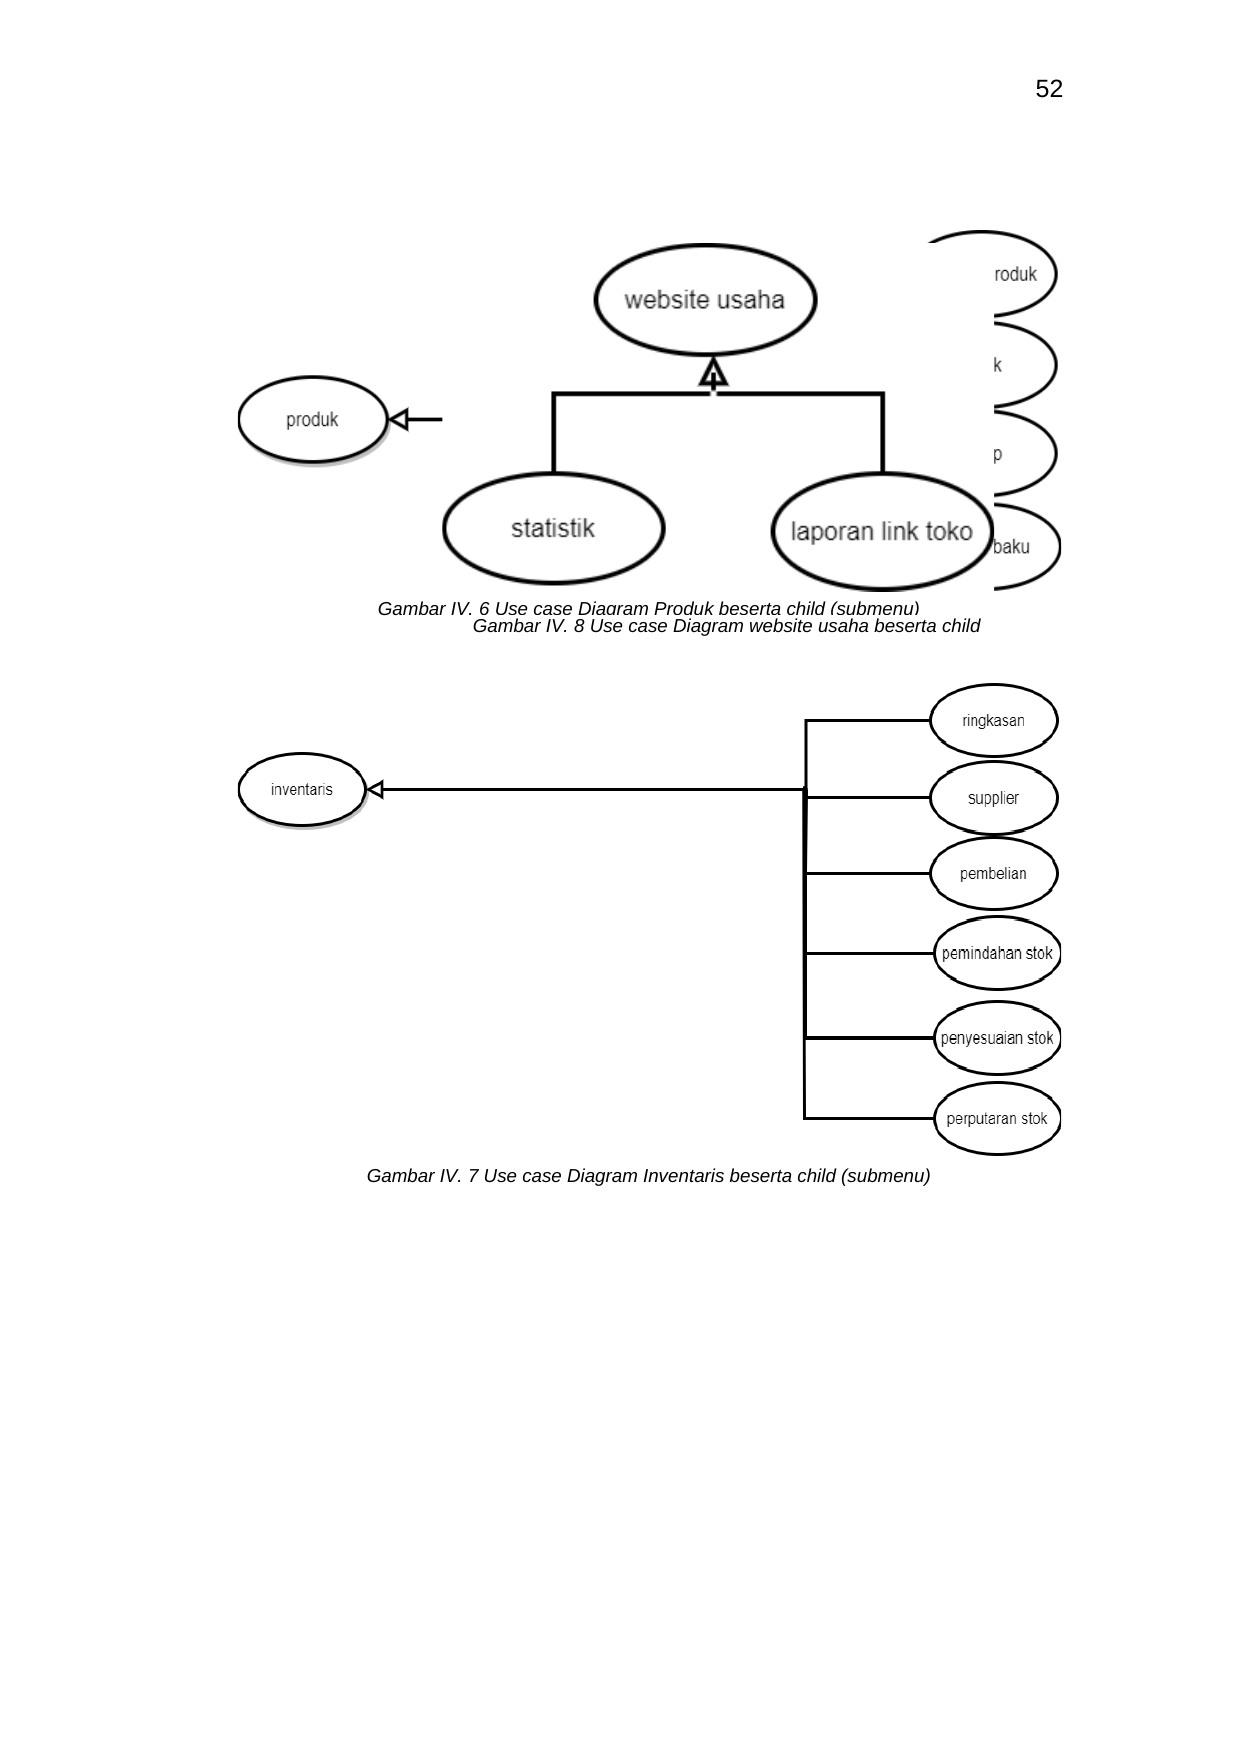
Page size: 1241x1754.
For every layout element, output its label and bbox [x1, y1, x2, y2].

picture [237, 683, 1062, 1158]
picture [237, 230, 1062, 592]
